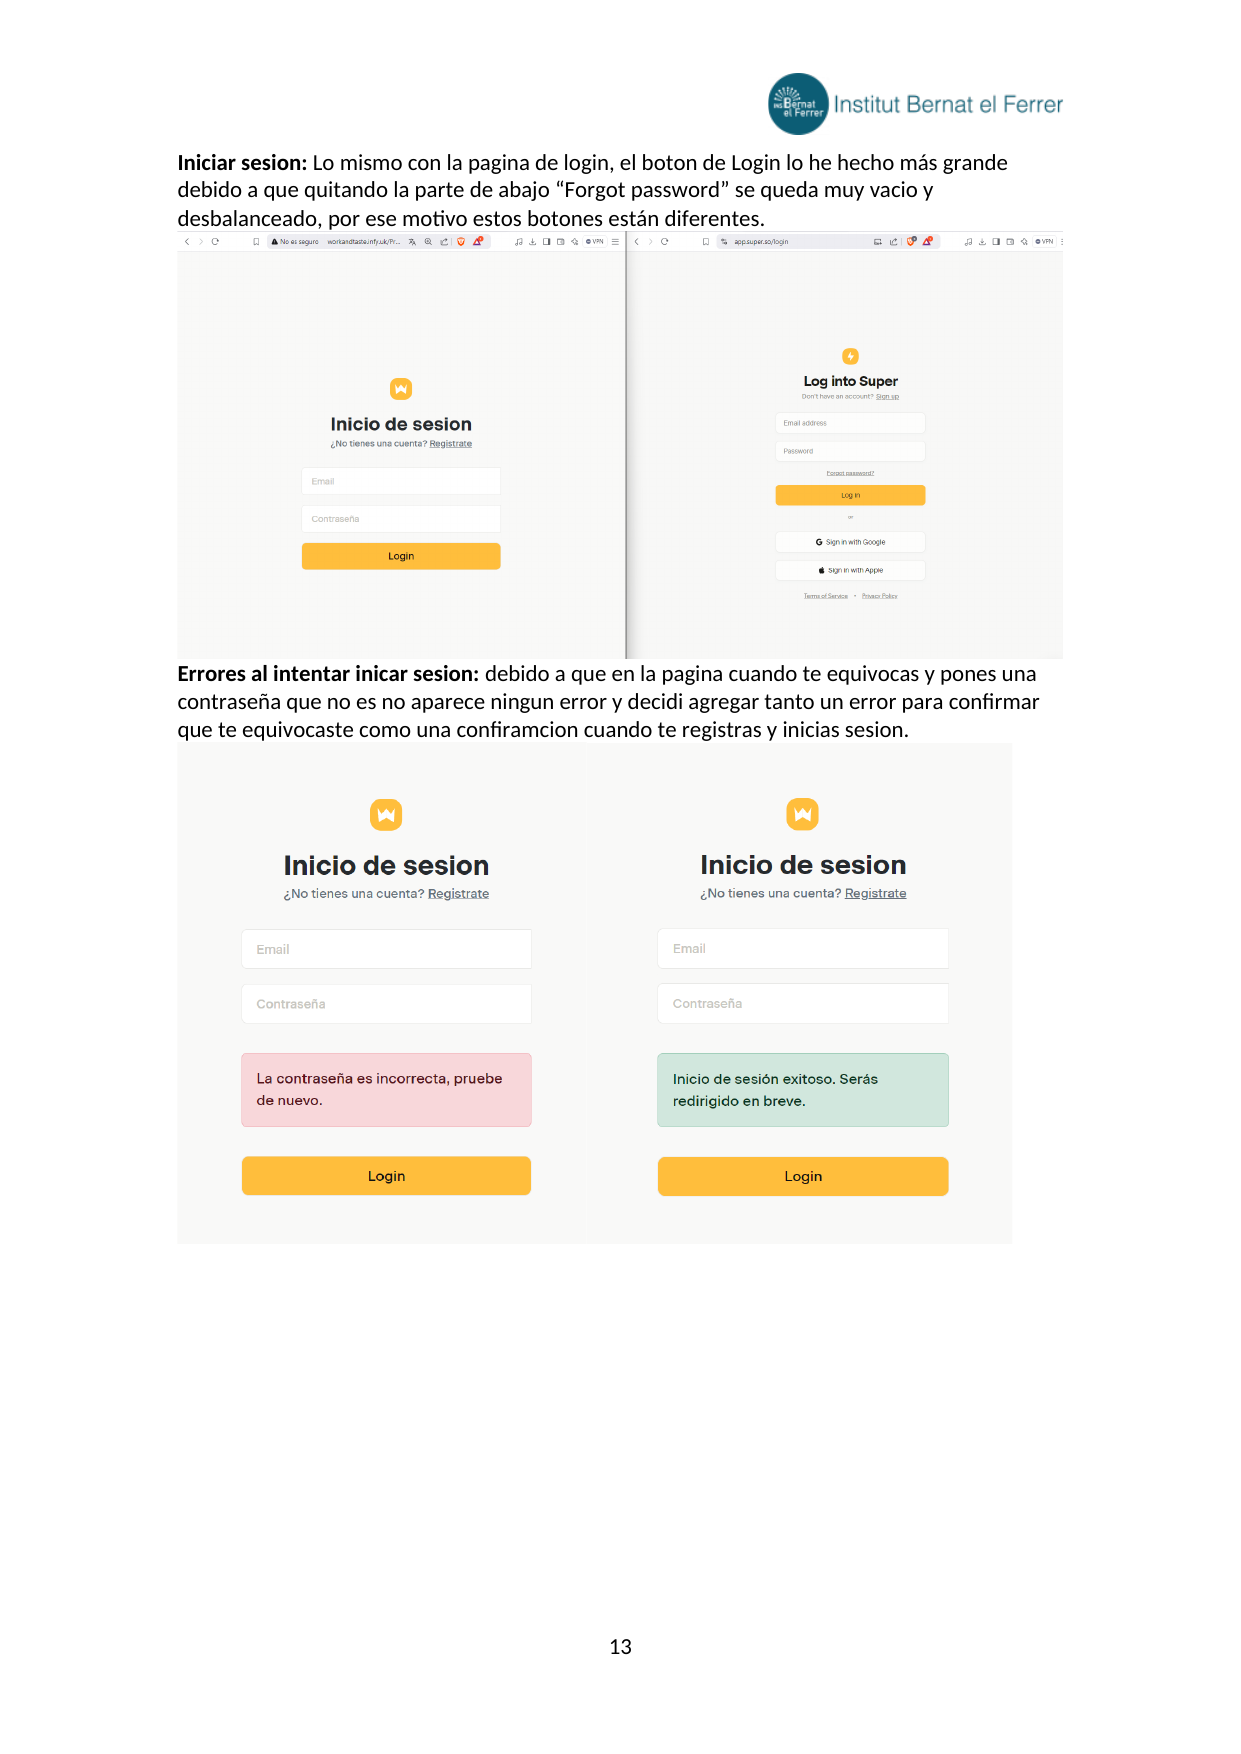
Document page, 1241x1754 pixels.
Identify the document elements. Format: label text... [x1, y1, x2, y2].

picture [177, 231, 1063, 659]
picture [768, 73, 1064, 135]
picture [177, 742, 1013, 1244]
text Iniciar sesion: Lo mismo con la pagina de login, el boton de Login lo he hecho más grande debido a que quitando la parte de abajo “Forgot password” se queda muy vacio y desbalanceado, por ese motivo estos botones están diferentes. Errores al intentar inicar sesion: debido a que en la pagina cuando te equivocas y pones una contraseña que no es no aparece ningun error y decidi agregar tanto un error para confirmar que te equivocaste como una confiramcion cuando te registras y inicias sesion. [177, 148, 1063, 231]
